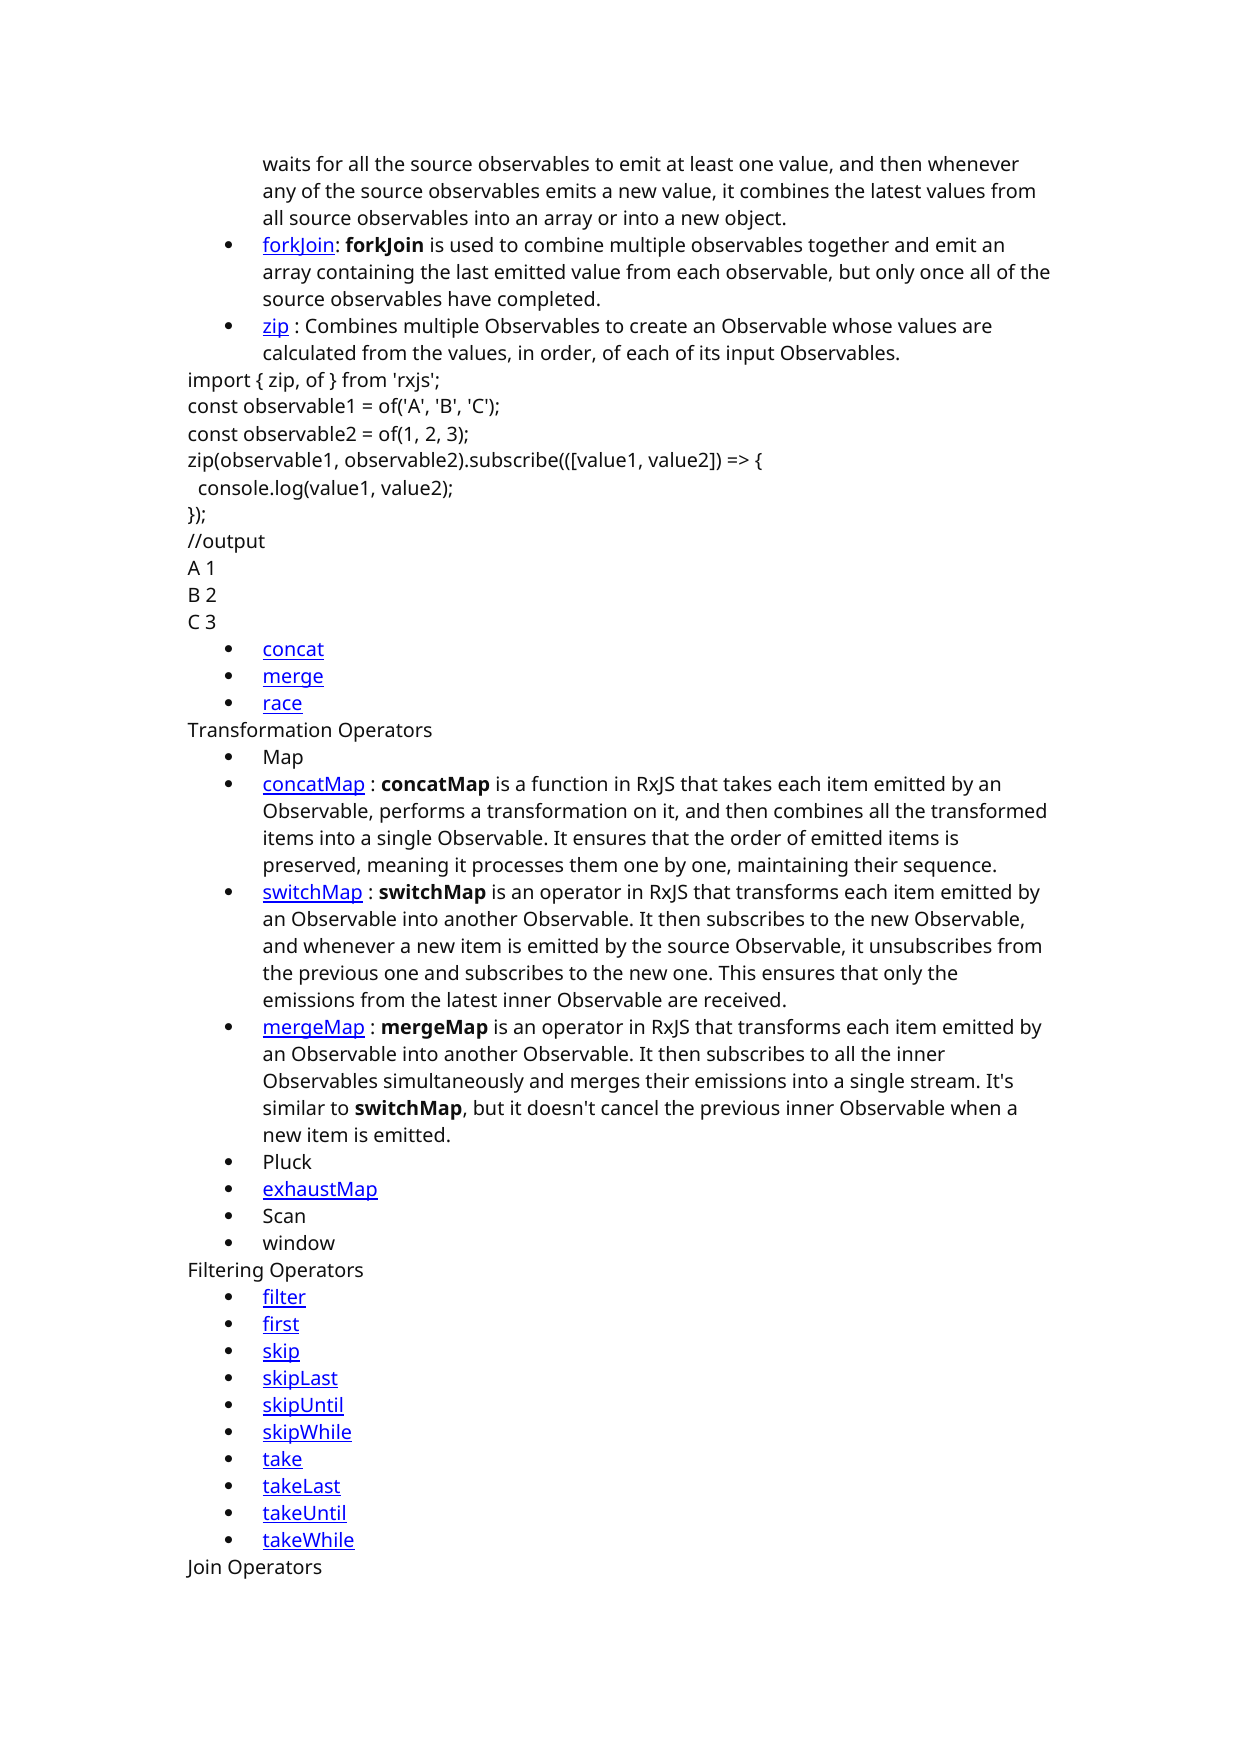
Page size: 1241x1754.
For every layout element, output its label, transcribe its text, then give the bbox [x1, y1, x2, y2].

list filter [225, 1283, 1053, 1310]
list takeLast [225, 1472, 1053, 1499]
list window [225, 1229, 1053, 1256]
list first [225, 1310, 1053, 1337]
list takeWhile [225, 1526, 1053, 1553]
list concat [225, 636, 1053, 663]
list skipUntil [225, 1391, 1053, 1418]
text Filtering Operators [187, 1256, 1053, 1283]
list mergeMap : mergeMap is an operator in RxJS that transforms each item emitted by an Observable into another Observable. It then subscribes to all the inner Observables simultaneously and merges their emissions into a single stream. It's similar to switchMap, but it doesn't cancel the previous inner Observable when a new item is emitted. [225, 1013, 1053, 1148]
list race [225, 689, 1053, 717]
list exhaustMap [225, 1175, 1053, 1202]
list forkJoin: forkJoin is used to combine multiple observables together and emit an array containing the last emitted value from each observable, but only once all of the source observables have completed. [225, 231, 1053, 312]
list merge [225, 663, 1053, 689]
text }); [187, 501, 1053, 528]
text import { zip, of } from 'rxjs'; [187, 366, 1053, 393]
list Scan [225, 1202, 1053, 1229]
text B 2 [187, 582, 1053, 609]
text C 3 [187, 609, 1053, 636]
list take [225, 1445, 1053, 1472]
text A 1 [187, 555, 1053, 582]
text Join Operators [187, 1553, 1053, 1580]
list Pluck [225, 1148, 1053, 1175]
text console.log(value1, value2); [187, 474, 1053, 501]
text const observable1 = of('A', 'B', 'C'); [187, 393, 1053, 420]
list takeUntil [225, 1499, 1053, 1526]
list skip [225, 1337, 1053, 1364]
list skipWhile [225, 1418, 1053, 1445]
list concatMap : concatMap is a function in RxJS that takes each item emitted by an Observable, performs a transformation on it, and then combines all the transformed items into a single Observable. It ensures that the order of emitted items is preserved, meaning it processes them one by one, maintaining their sequence. [225, 771, 1053, 878]
list skipLast [225, 1364, 1053, 1391]
list switchMap : switchMap is an operator in RxJS that transforms each item emitted by an Observable into another Observable. It then subscribes to the new Observable, and whenever a new item is emitted by the source Observable, it unsubscribes from the previous one and subscribes to the new one. This ensures that only the emissions from the latest inner Observable are received. [225, 878, 1053, 1013]
text const observable2 = of(1, 2, 3); [187, 420, 1053, 447]
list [225, 150, 1053, 231]
text zip(observable1, observable2).subscribe(([value1, value2]) => { [187, 447, 1053, 474]
list zip : Combines multiple Observables to create an Observable whose values are calculated from the values, in order, of each of its input Observables. [225, 312, 1053, 366]
text Transformation Operators [187, 717, 1053, 743]
text //output [187, 528, 1053, 555]
list Map [225, 743, 1053, 771]
